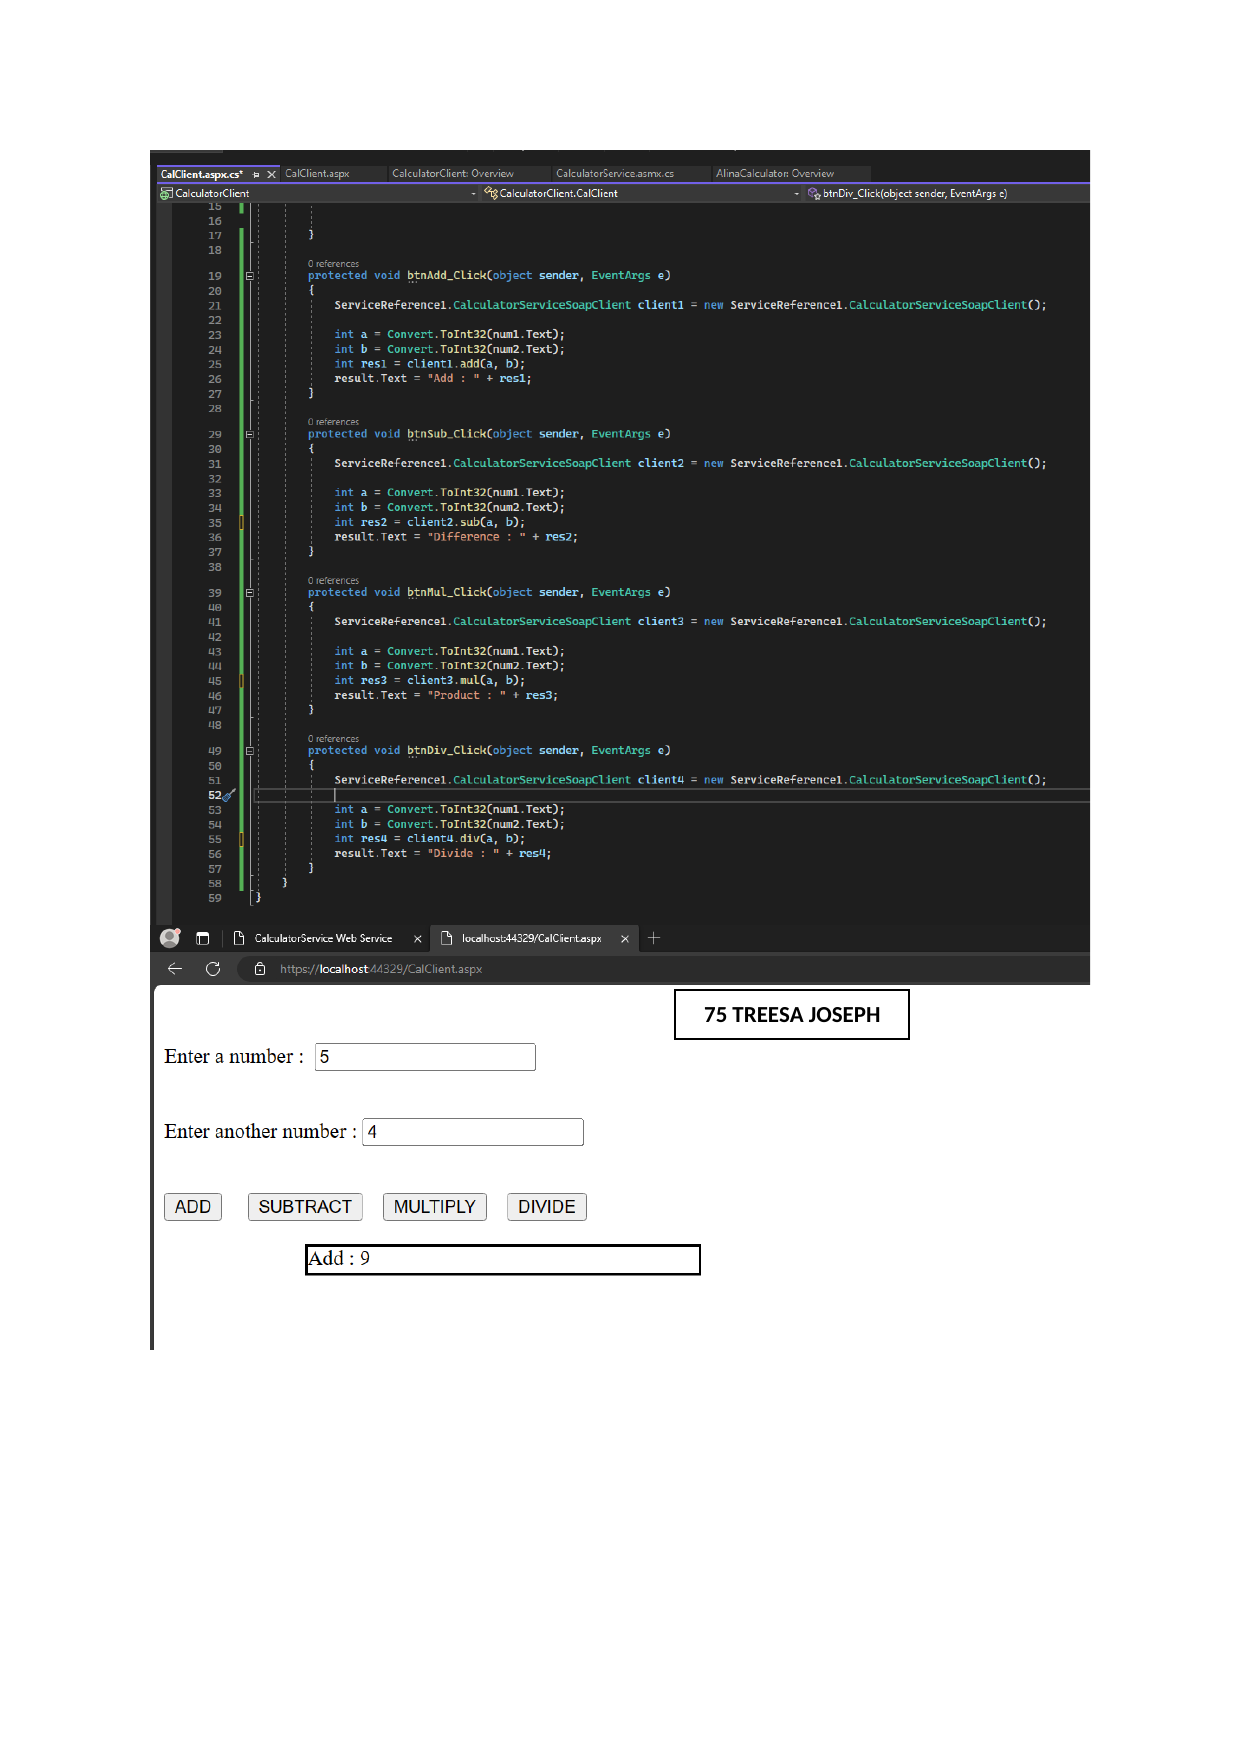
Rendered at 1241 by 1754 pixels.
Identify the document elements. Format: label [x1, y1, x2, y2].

picture [150, 150, 1091, 1350]
